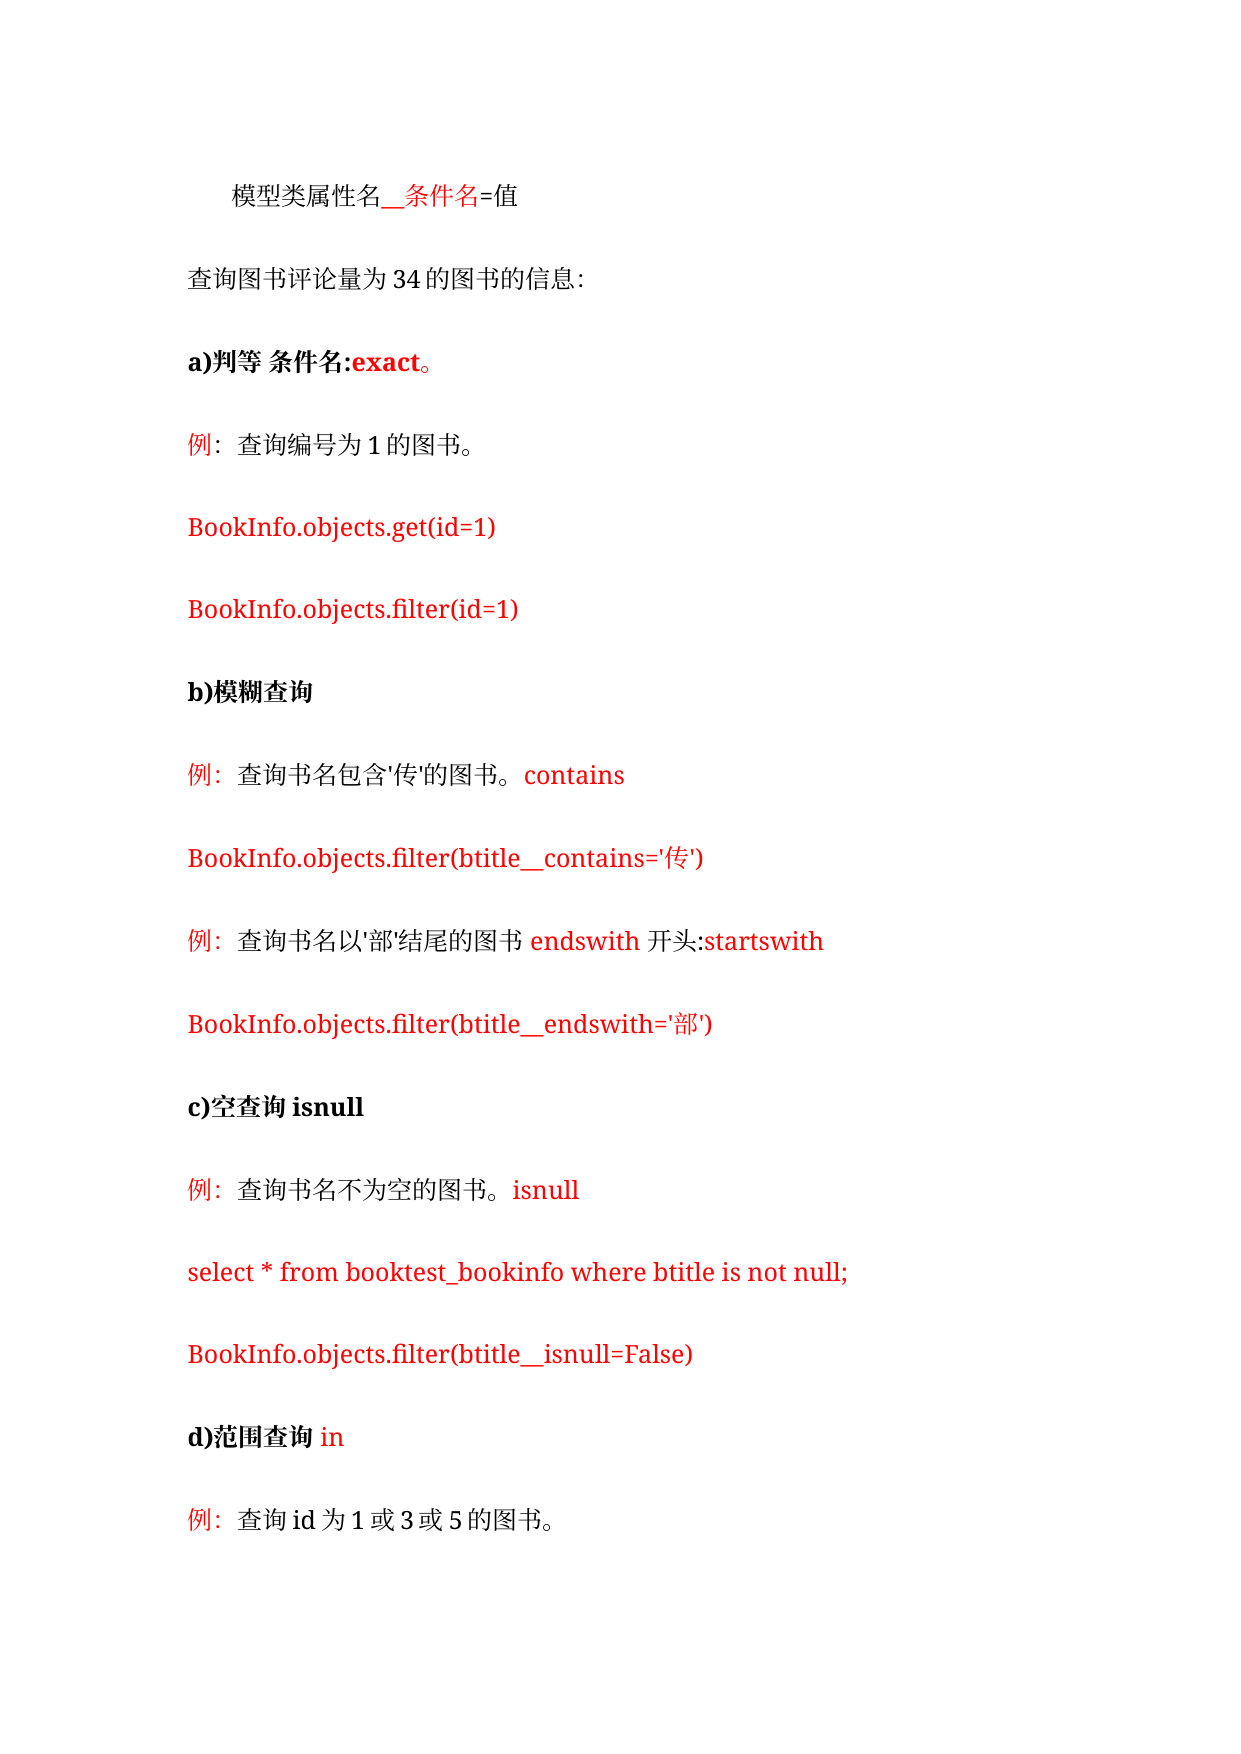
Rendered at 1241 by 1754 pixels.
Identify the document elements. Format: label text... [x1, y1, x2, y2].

text c)空查询 isnull [187, 1073, 1053, 1138]
text 例：查询书名以'部'结尾的图书 endswith 开头:startswith [187, 907, 1053, 972]
text 例：查询id为1或3或5的图书。 [187, 1486, 1053, 1551]
text 模型类属性名__条件名=值 [187, 162, 1053, 227]
text BookInfo.objects.get(id=1) [187, 494, 1053, 559]
text d)范围查询 in [187, 1403, 1053, 1468]
text select * from booktest_bookinfo where btitle is not null; [187, 1239, 1053, 1304]
text a)判等 条件名:exact。 [187, 328, 1053, 393]
text BookInfo.objects.filter(btitle__isnull=False) [187, 1321, 1053, 1386]
text BookInfo.objects.filter(id=1) [187, 576, 1053, 641]
text 例：查询书名不为空的图书。isnull [187, 1156, 1053, 1221]
text 例：查询编号为1的图书。 [187, 411, 1053, 476]
text BookInfo.objects.filter(btitle__endswith='部') [187, 990, 1053, 1055]
text 查询图书评论量为34的图书的信息： [187, 245, 1053, 310]
text 例：查询书名包含'传'的图书。contains [187, 741, 1053, 806]
text b)模糊查询 [187, 658, 1053, 723]
text BookInfo.objects.filter(btitle__contains='传') [187, 824, 1053, 889]
